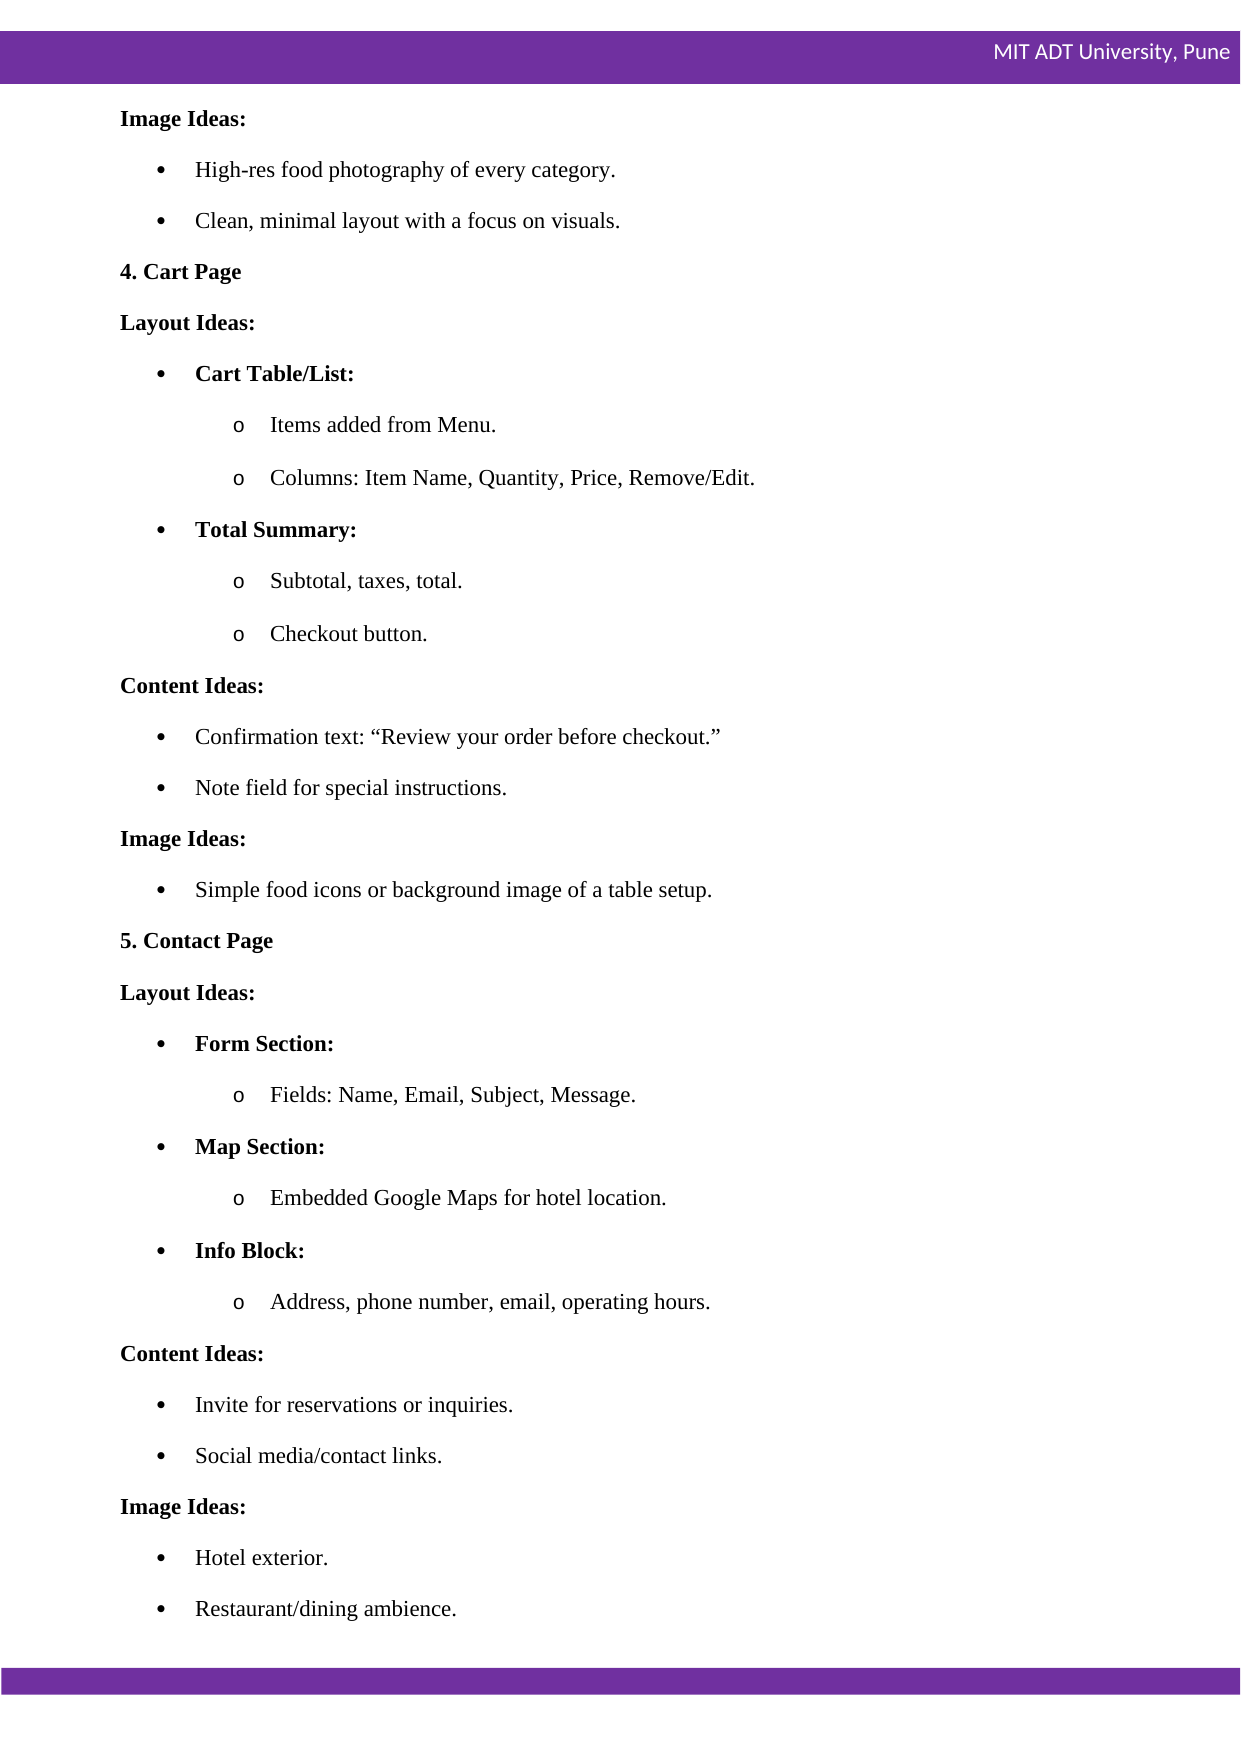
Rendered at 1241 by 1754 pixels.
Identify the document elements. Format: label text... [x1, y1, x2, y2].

list Fields: Name, Email, Subject, Message. [232, 1081, 1195, 1108]
text Image Ideas: [120, 105, 1195, 131]
text Content Ideas: [120, 1340, 1195, 1367]
text Image Ideas: [120, 825, 1195, 852]
list Hotel exterior. [157, 1544, 1195, 1571]
list Cart Table/List: [157, 360, 1195, 387]
list Items added from Menu. [232, 411, 1195, 439]
text Layout Ideas: [120, 309, 1195, 336]
list Subtotal, taxes, total. [232, 567, 1195, 595]
text 5. Contact Page [120, 927, 1195, 954]
text Content Ideas: [120, 672, 1195, 699]
text 4. Cart Page [120, 258, 1195, 284]
text Image Ideas: [120, 1493, 1195, 1520]
list Columns: Item Name, Quantity, Price, Remove/Edit. [232, 464, 1195, 491]
list High-res food photography of every category. [157, 156, 1195, 182]
list Confirmation text: “Review your order before checkout.” [157, 723, 1195, 750]
list Form Section: [157, 1029, 1195, 1056]
list Invite for reservations or inquiries. [157, 1391, 1195, 1418]
list Social media/contact links. [157, 1442, 1195, 1469]
list Checkout button. [232, 620, 1195, 647]
list Clean, minimal layout with a focus on visuals. [157, 207, 1195, 233]
list Info Block: [157, 1237, 1195, 1263]
text Layout Ideas: [120, 978, 1195, 1005]
list Embedded Google Maps for hotel location. [232, 1184, 1195, 1212]
list Address, phone number, email, operating hours. [232, 1288, 1195, 1315]
list Total Summary: [157, 516, 1195, 543]
list Map Section: [157, 1133, 1195, 1159]
list Restaurant/dining ambience. [157, 1595, 1195, 1622]
list Note field for special instructions. [157, 774, 1195, 801]
list Simple food icons or background image of a table setup. [157, 876, 1195, 903]
